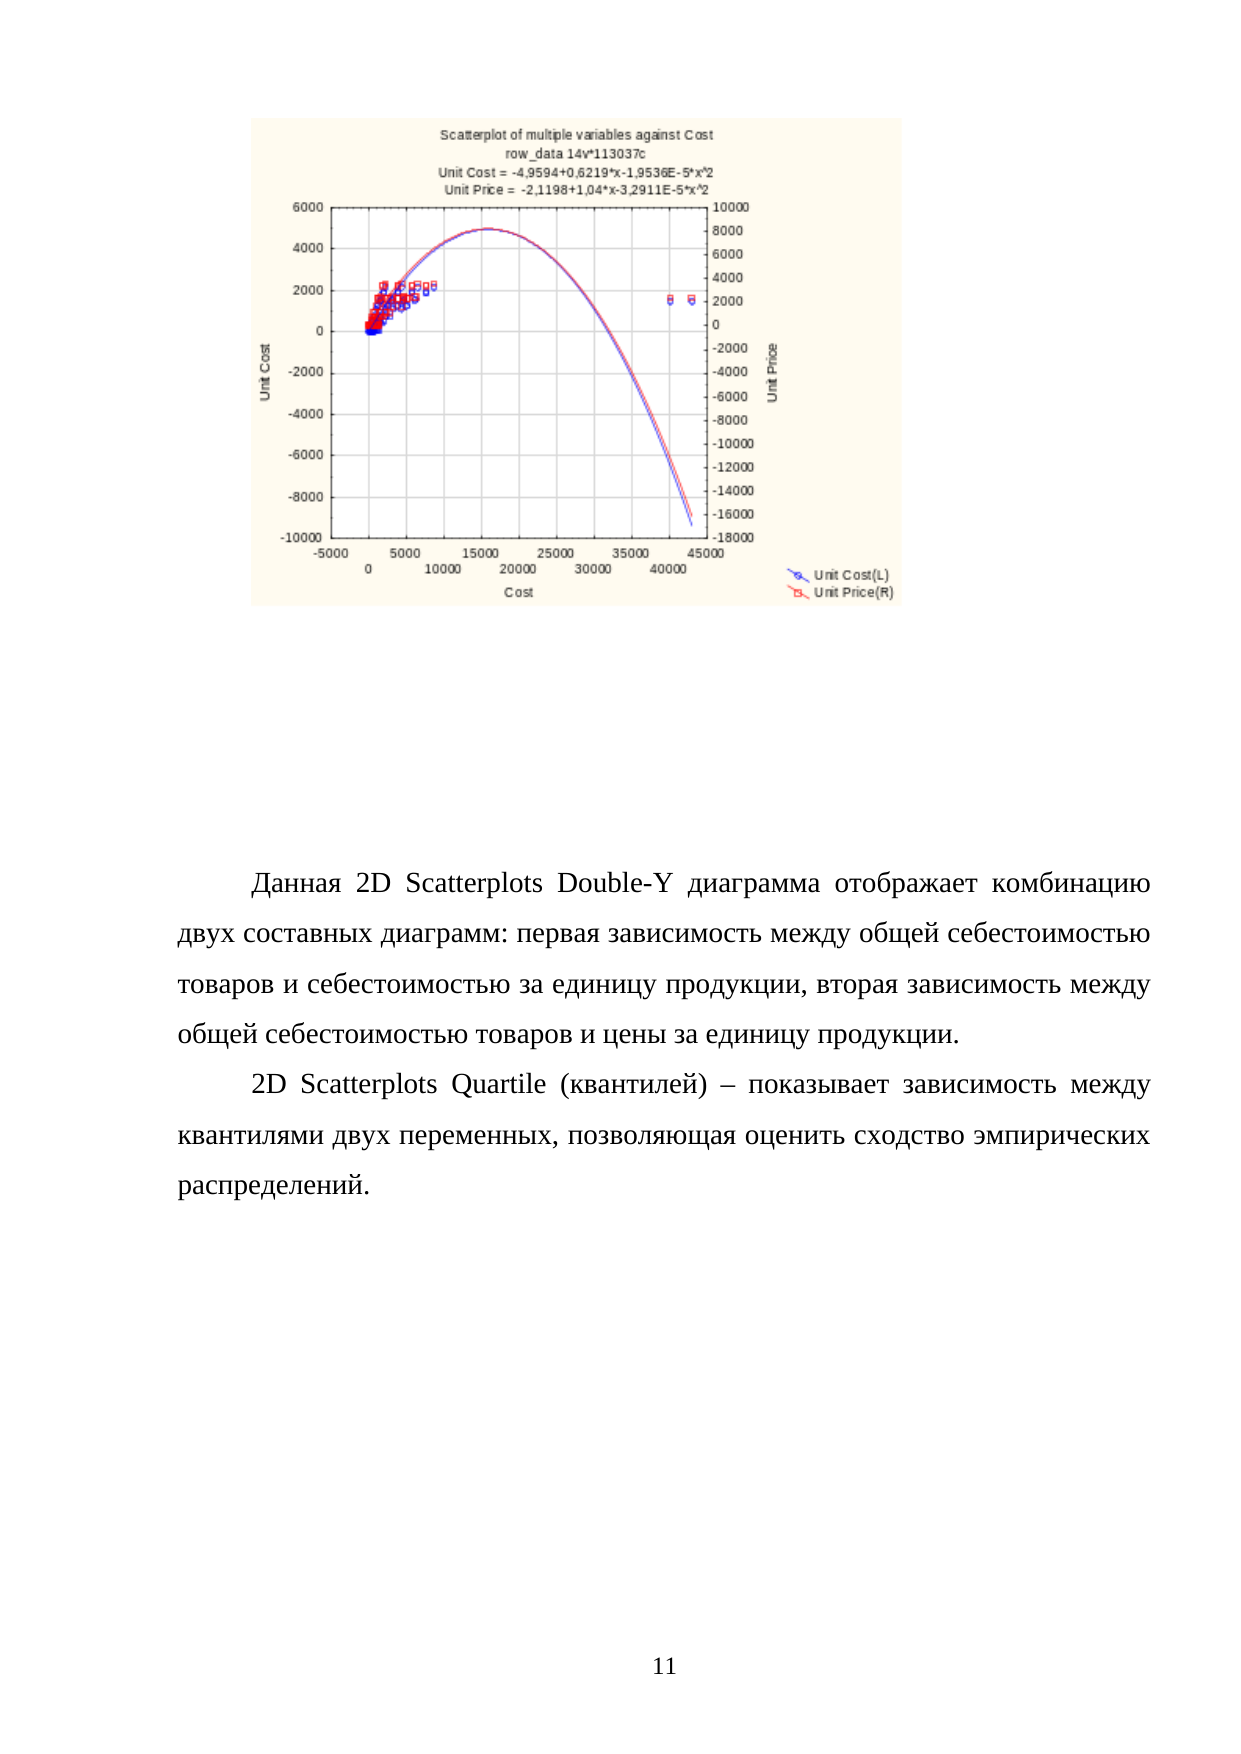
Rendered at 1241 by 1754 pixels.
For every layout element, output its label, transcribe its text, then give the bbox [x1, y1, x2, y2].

text Данная 2D Scatterplots Double-Y диаграмма отображает комбинацию двух составных диаграмм: первая зависимость между общей себестоимостью товаров и себестоимостью за единицу продукции, вторая зависимость между общей себестоимостью товаров и цены за единицу продукции. [177, 865, 1152, 1050]
text 2D Scatterplots Quartile (квантилей) – показывает зависимость между квантилями двух переменных, позволяющая оценить сходство эмпирических распределений. [177, 1066, 1152, 1201]
